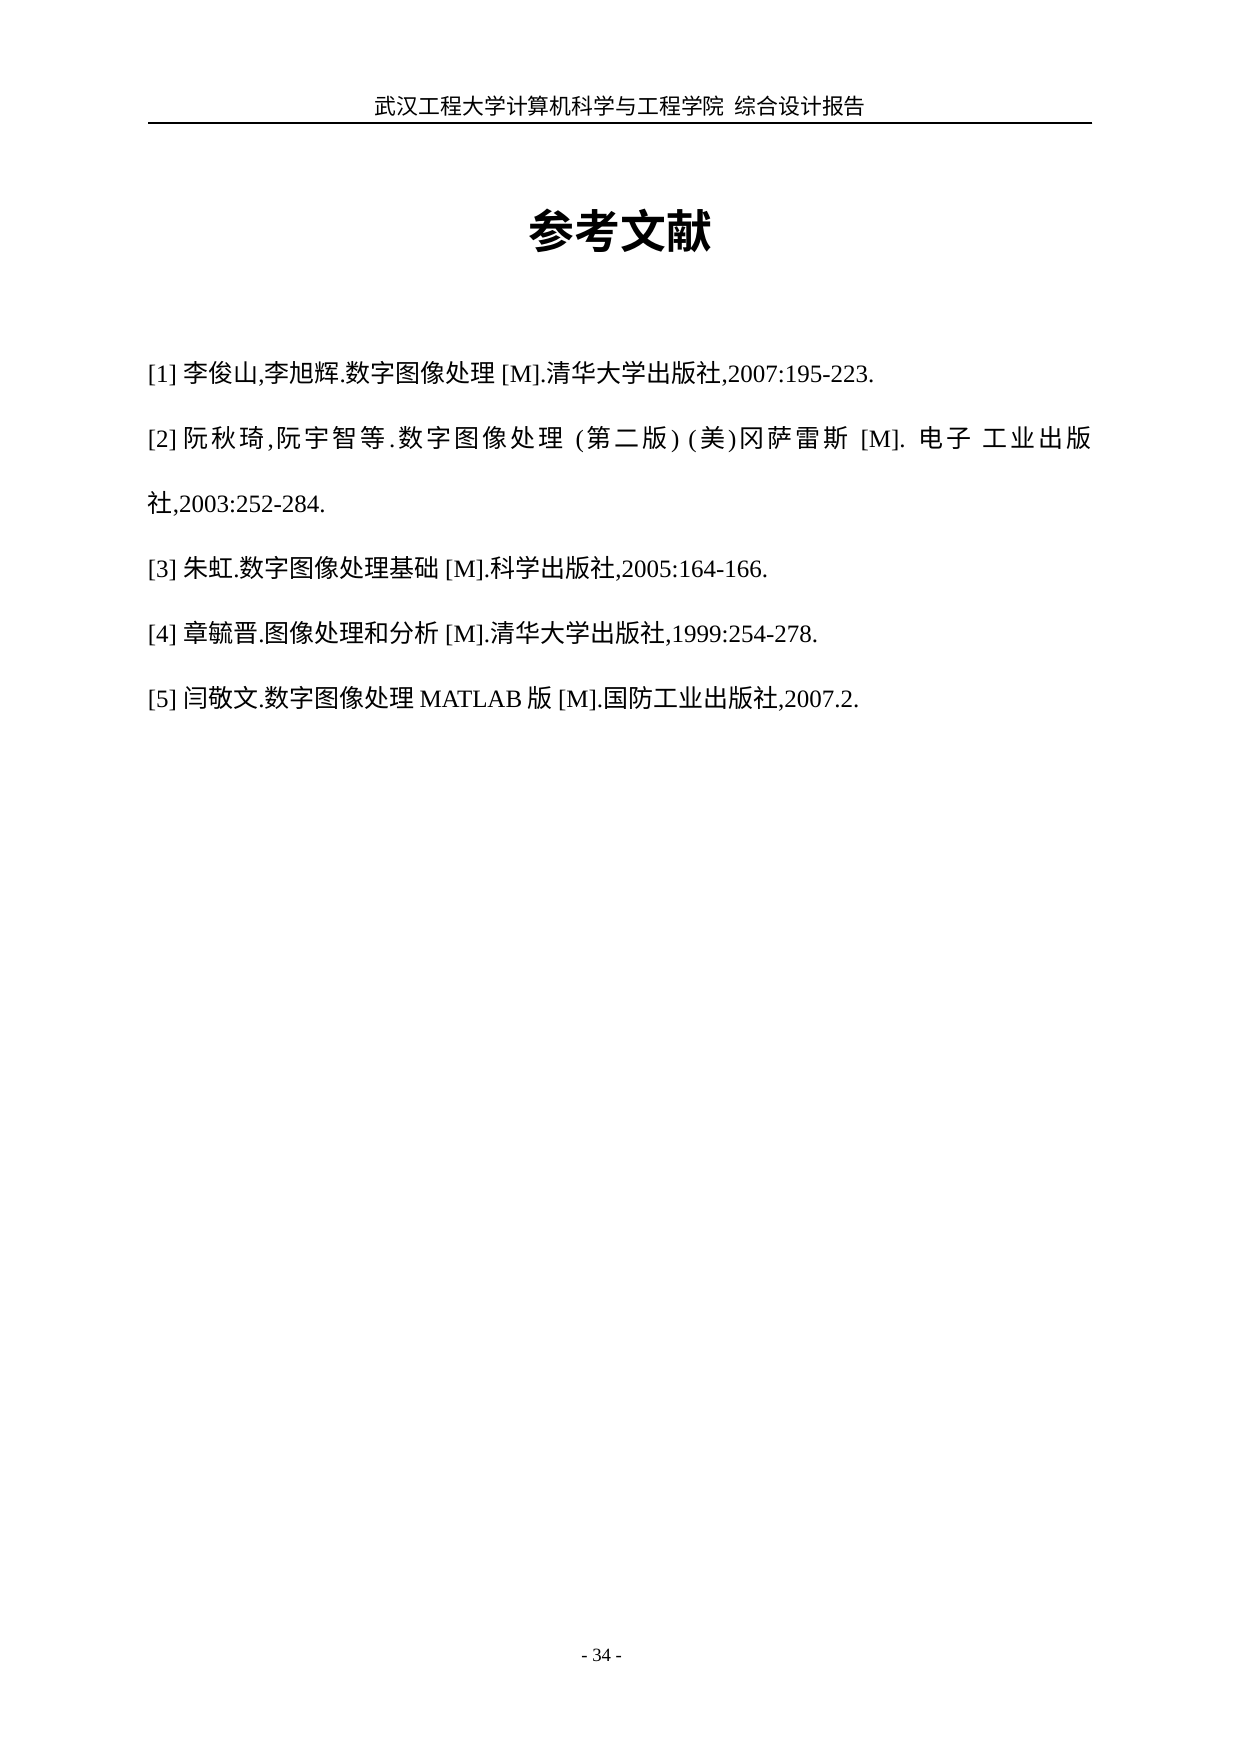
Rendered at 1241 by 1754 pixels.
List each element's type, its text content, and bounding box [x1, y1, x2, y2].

list 章毓晋.图像处理和分析 [M].清华大学出版社,1999:254-278. [148, 599, 1092, 664]
list 闫敬文.数字图像处理MATLAB版 [M].国防工业出版社,2007.2. [148, 664, 1092, 729]
subtitle 参考文献 [148, 180, 1092, 277]
list 李俊山,李旭辉.数字图像处理 [M].清华大学出版社,2007:195-223. [148, 339, 1092, 404]
list 阮秋琦,阮宇智等.数字图像处理 (第二版) (美)冈萨雷斯 [M]. 电子 工业出版社,2003:252-284. [148, 404, 1092, 534]
list 朱虹.数字图像处理基础 [M].科学出版社,2005:164-166. [148, 534, 1092, 599]
